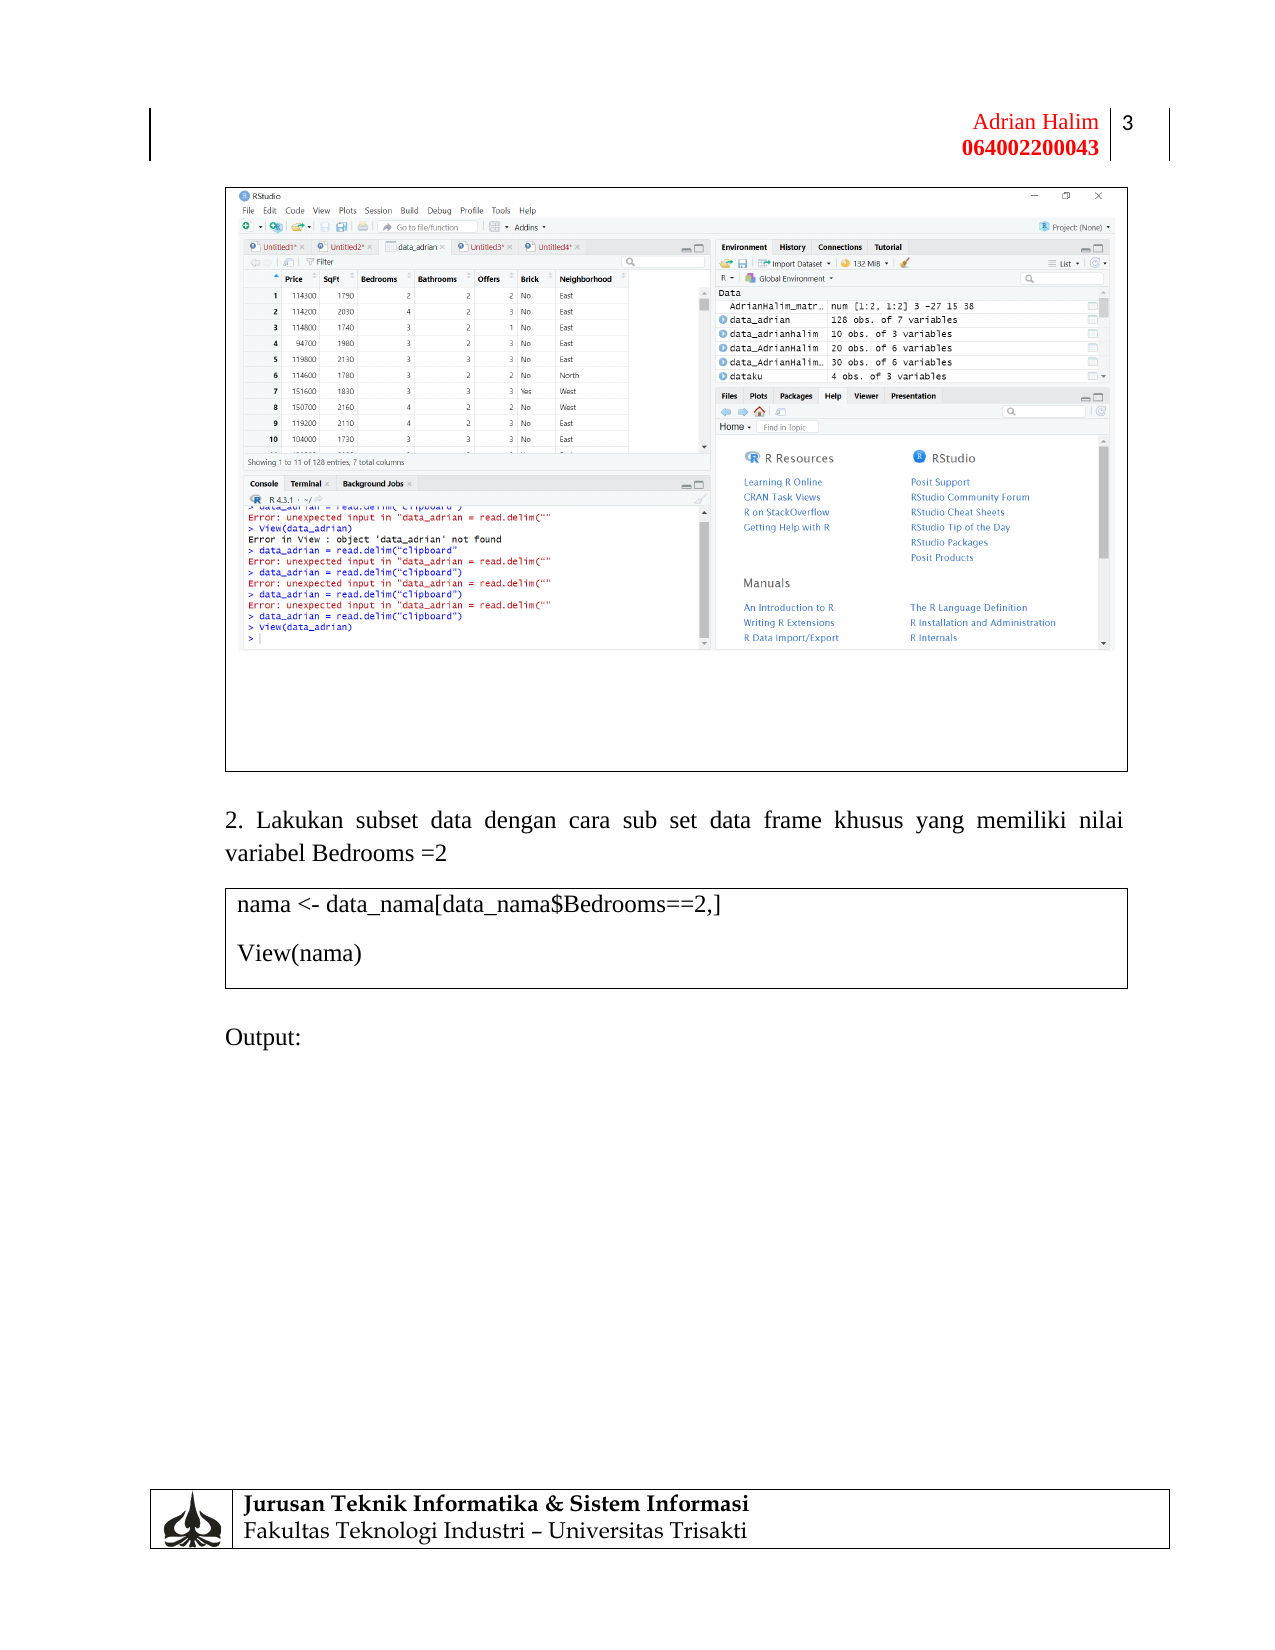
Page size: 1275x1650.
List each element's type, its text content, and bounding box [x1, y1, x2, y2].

table_header nama <- data_nama[data_nama$Bedrooms==2,] View(nama) [226, 889, 1127, 988]
text 2. Lakukan subset data dengan cara sub set data frame khusus yang memiliki nilai variabel Bedrooms =2 [225, 805, 1125, 867]
picture [238, 188, 1115, 651]
text Output: [225, 1022, 1125, 1050]
table_header [226, 188, 1127, 771]
picture [163, 1489, 222, 1548]
